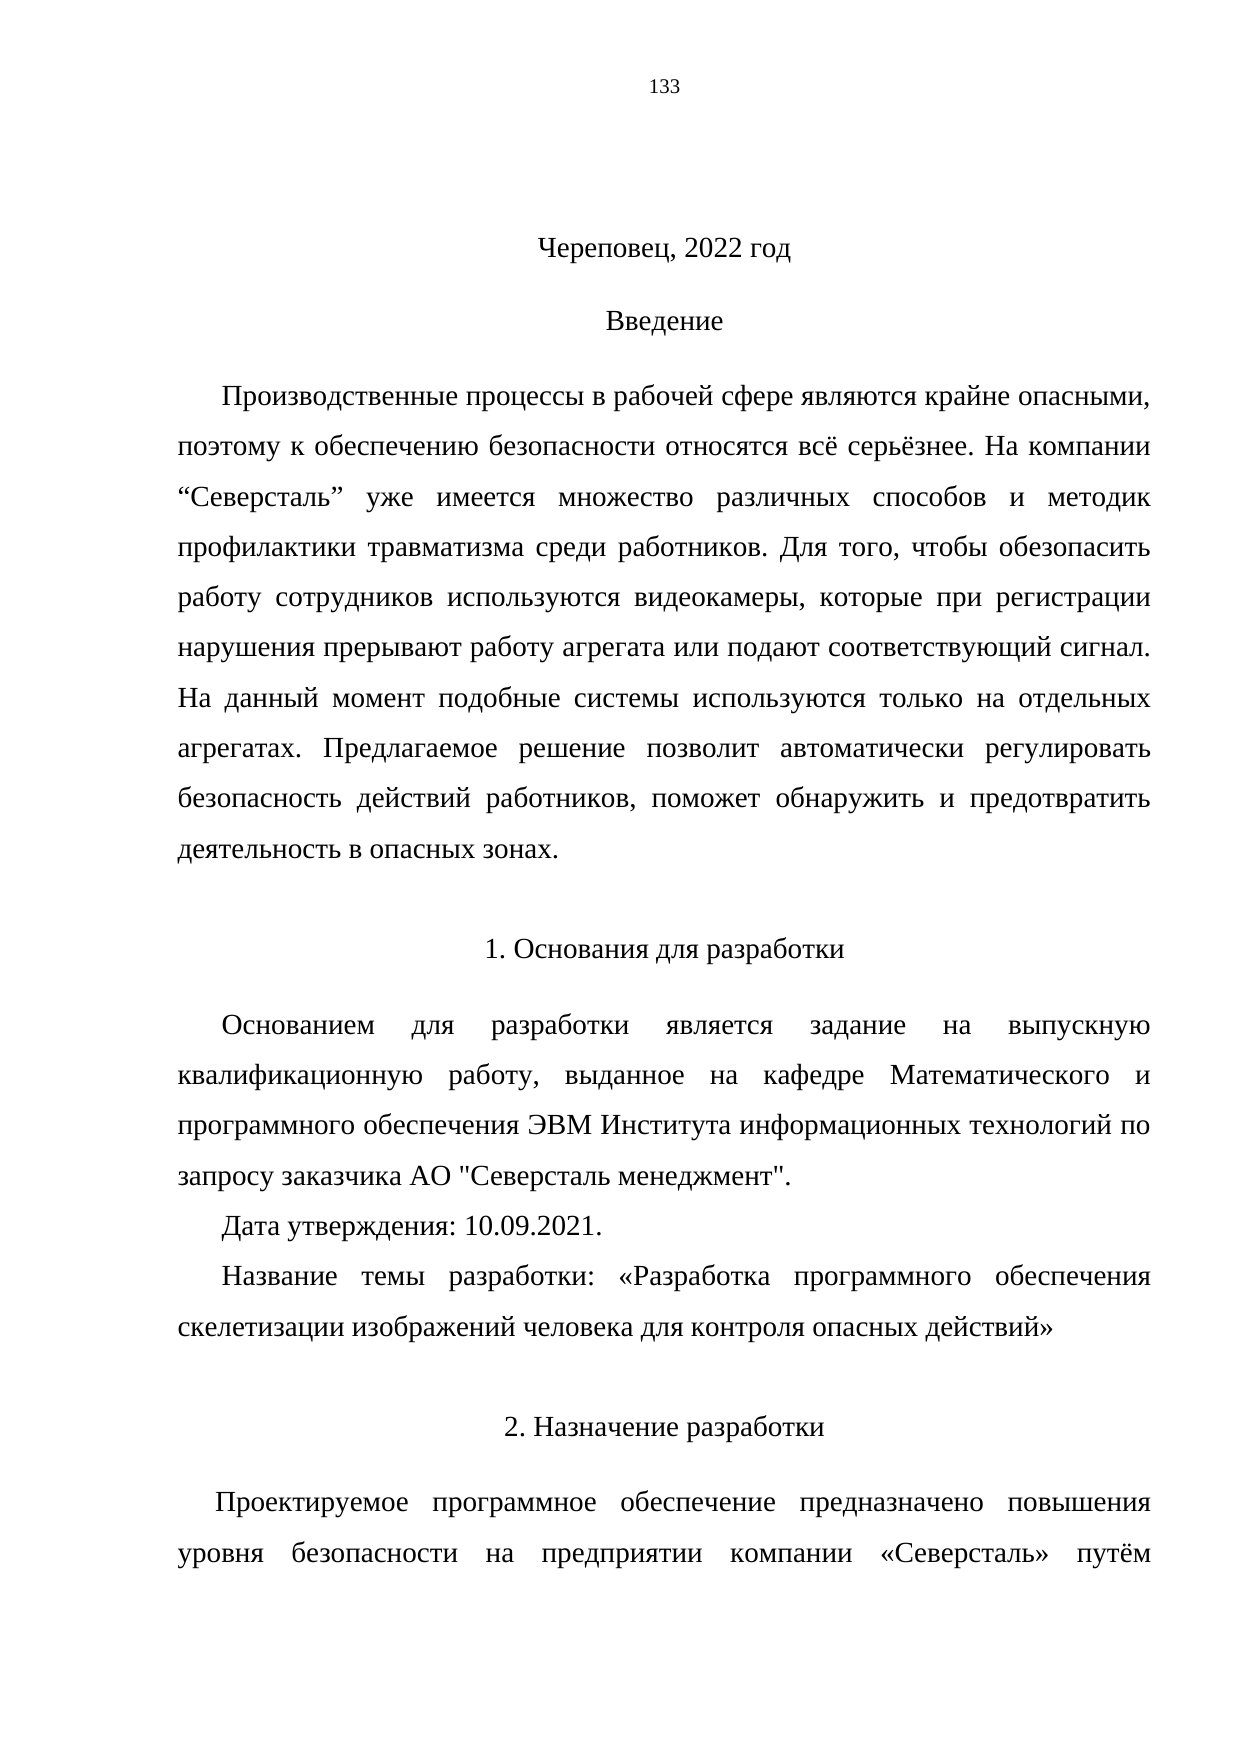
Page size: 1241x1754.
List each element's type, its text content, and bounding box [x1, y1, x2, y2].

text Дата утверждения: 10.09.2021. [177, 1208, 1152, 1242]
text 1. Основания для разработки [177, 931, 1152, 965]
text Основанием для разработки является задание на выпускную квалификационную работу, выданное на кафедре Математического и программного обеспечения ЭВМ Института информационных технологий по запросу заказчика АО "Северсталь менеджмент". [177, 1007, 1152, 1191]
text 2. Назначение разработки [177, 1409, 1152, 1443]
text Название темы разработки: «Разработка программного обеспечения скелетизации изображений человека для контроля опасных действий» [177, 1258, 1152, 1342]
text Череповец, 2022 год [177, 230, 1151, 264]
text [177, 1484, 1152, 1568]
text Введение [177, 303, 1152, 336]
text Производственные процессы в рабочей сфере являются крайне опасными, поэтому к обеспечению безопасности относятся всё серьёзнее. На компании “Северсталь” уже имеется множество различных способов и методик профилактики травматизма среди работников. Для того, чтобы обезопасить работу сотрудников используются видеокамеры, которые при регистрации нарушения прерывают работу агрегата или подают соответствующий сигнал. На данный момент подобные системы используются только на отдельных агрегатах. Предлагаемое решение позволит автоматически регулировать безопасность действий работников, поможет обнаружить и предотвратить деятельность в опасных зонах. [177, 378, 1152, 864]
